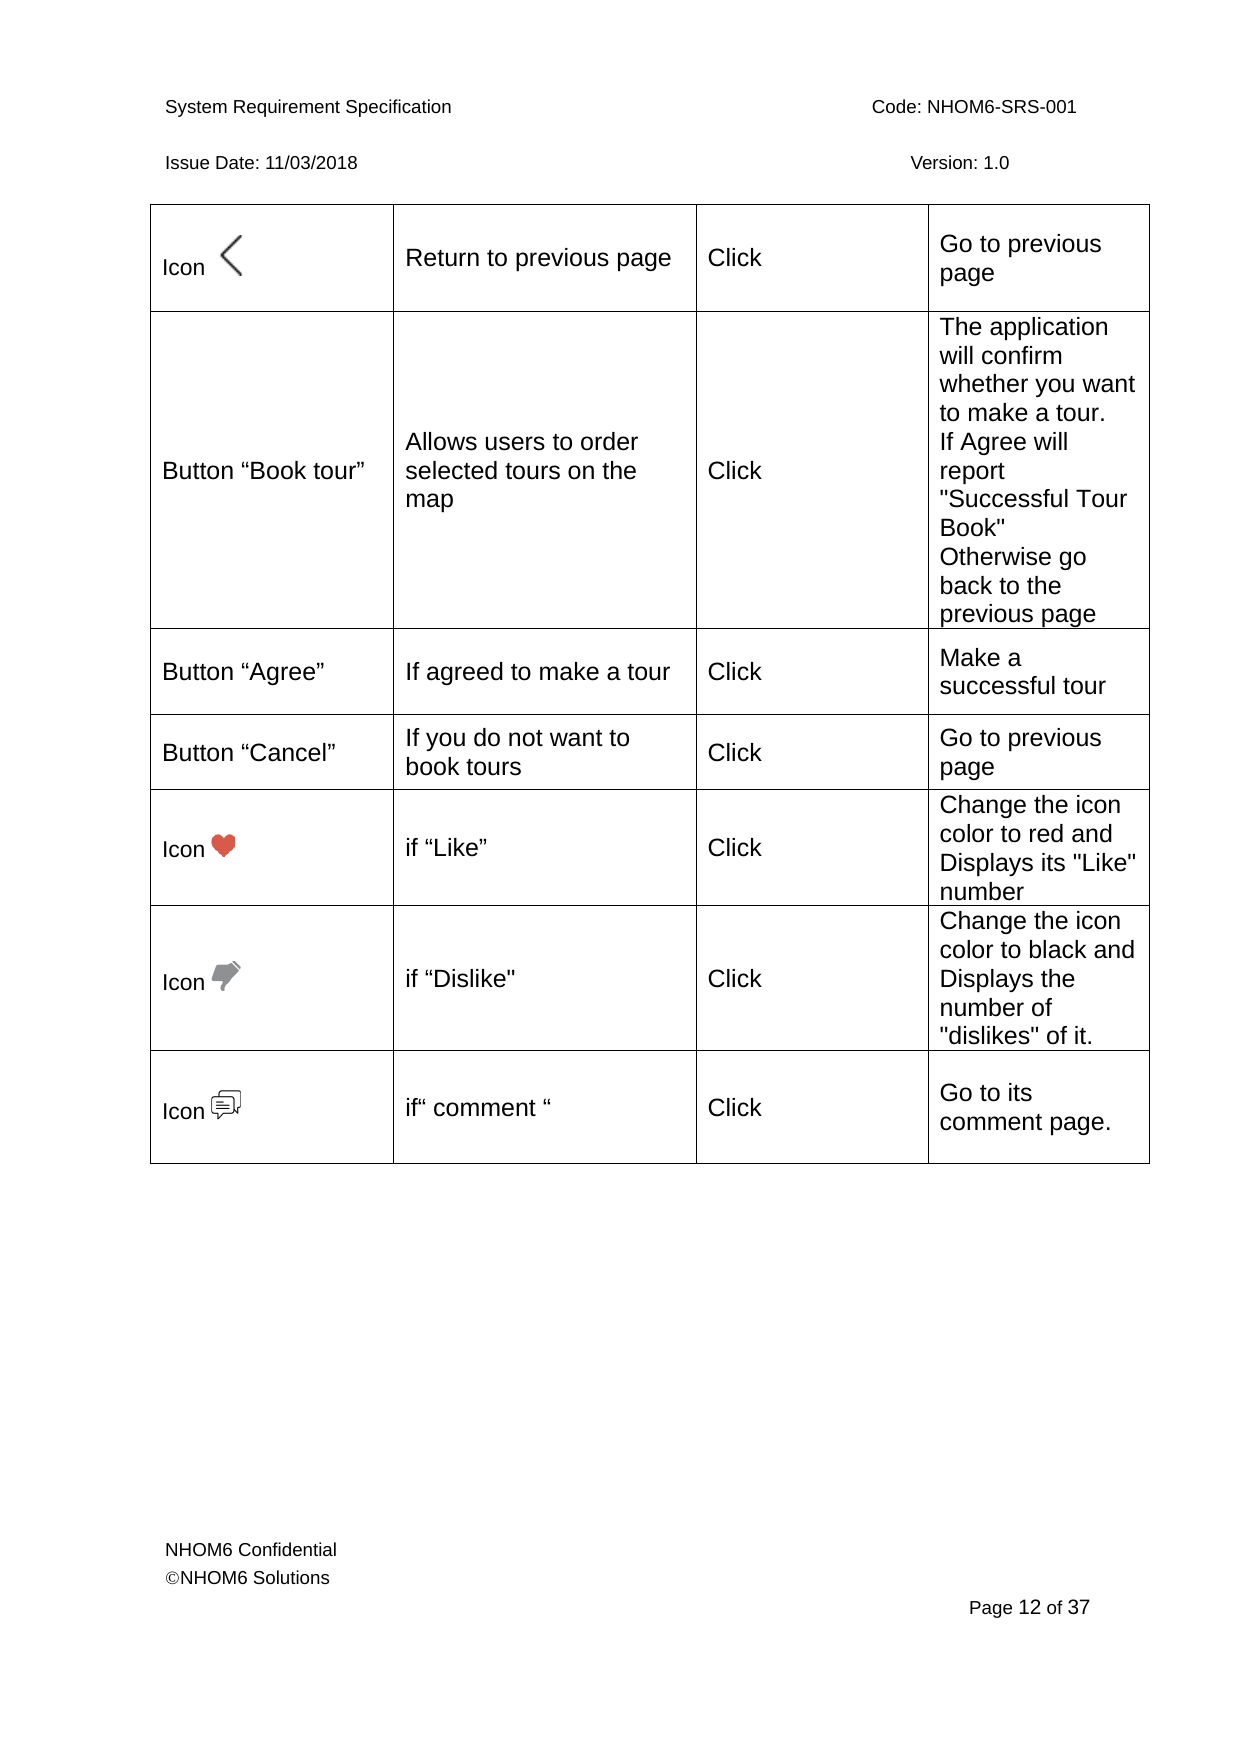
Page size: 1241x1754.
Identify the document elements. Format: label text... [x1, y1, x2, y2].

table_cell Go to previous page [929, 205, 1149, 311]
table_cell Click [697, 312, 928, 628]
table_cell Click [697, 205, 928, 311]
table_cell Button “Agree” [151, 629, 393, 713]
picture [211, 235, 252, 276]
picture [211, 833, 235, 858]
table_cell Button “Cancel” [151, 715, 393, 789]
table_cell Icon [151, 205, 393, 311]
table_cell Change the icon color to black and Displays the number of "dislikes" of it. [929, 906, 1149, 1050]
table_cell Allows users to order selected tours on the map [394, 312, 696, 628]
table_cell if “Dislike" [394, 906, 696, 1050]
table_cell Click [697, 629, 928, 713]
table_cell Click [697, 715, 928, 789]
table_cell Go to its comment page. [929, 1051, 1149, 1163]
table_cell Click [697, 790, 928, 905]
table_cell Click [697, 1051, 928, 1163]
picture [211, 1090, 241, 1120]
table_cell Make a successful tour [929, 629, 1149, 713]
table_cell Change the icon color to red and Displays its "Like" number [929, 790, 1149, 905]
table_cell Icon [151, 906, 393, 1050]
table_cell If you do not want to book tours [394, 715, 696, 789]
table_cell Click [697, 906, 928, 1050]
table_cell Icon [151, 1051, 393, 1163]
table_cell Return to previous page [394, 205, 696, 311]
table_cell Button “Book tour” [151, 312, 393, 628]
table_cell Go to previous page [929, 715, 1149, 789]
table_cell If agreed to make a tour [394, 629, 696, 713]
table_cell The application will confirm whether you want to make a tour. If Agree will report "Successful Tour Book" Otherwise go back to the previous page [929, 312, 1149, 628]
table_cell if “Like” [394, 790, 696, 905]
table_cell Icon [151, 790, 393, 905]
table_cell if“ comment “ [394, 1051, 696, 1163]
picture [211, 961, 241, 991]
